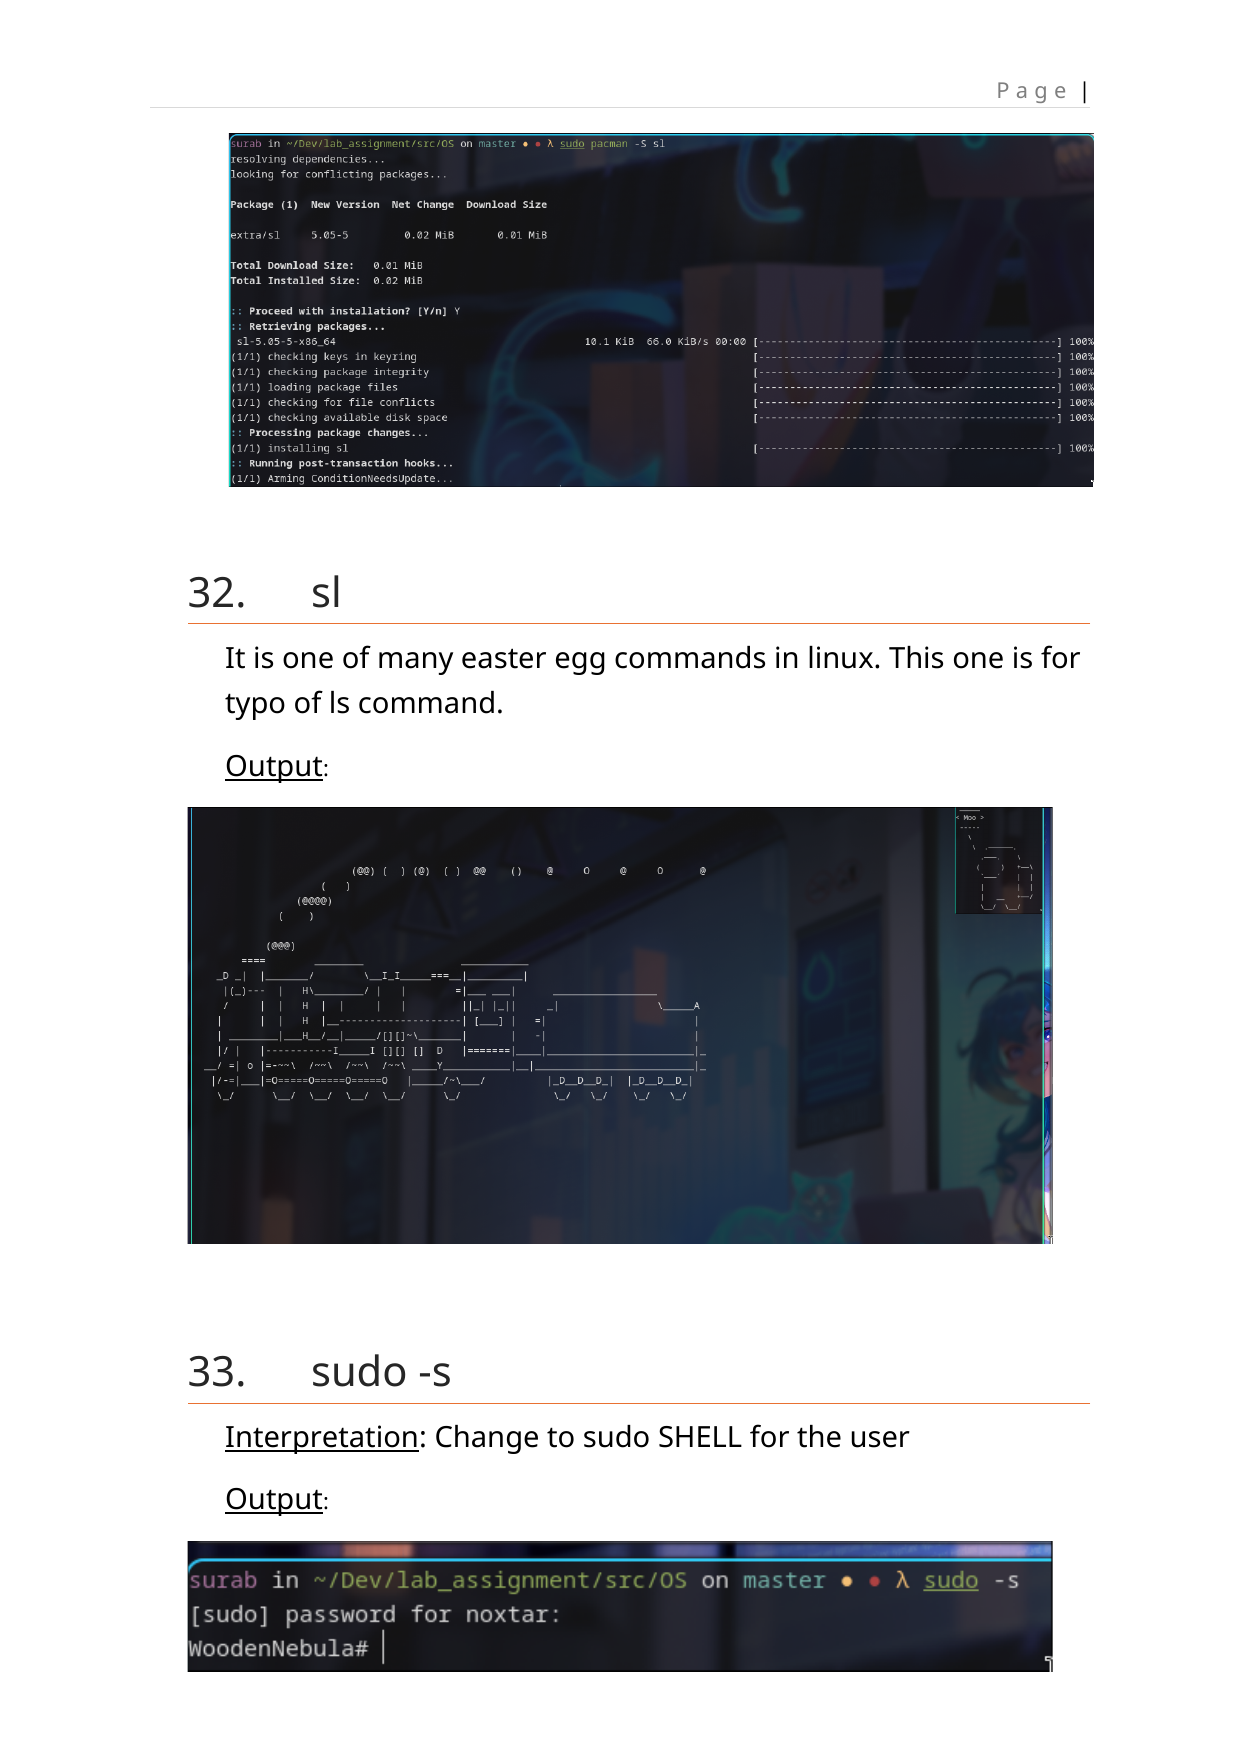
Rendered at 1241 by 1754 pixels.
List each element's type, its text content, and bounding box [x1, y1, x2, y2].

picture [187, 1541, 1053, 1672]
text It is one of many easter egg commands in linux. This one is for typo of ls command. [225, 637, 1090, 722]
subtitle sudo -s [187, 1342, 1090, 1404]
picture [228, 133, 1094, 487]
text Output: [225, 745, 1090, 785]
subtitle sl [187, 563, 1090, 624]
picture [187, 807, 1053, 1244]
text Output: [225, 1479, 1090, 1518]
text Interpretation: Change to sudo SHELL for the user [225, 1416, 1090, 1456]
